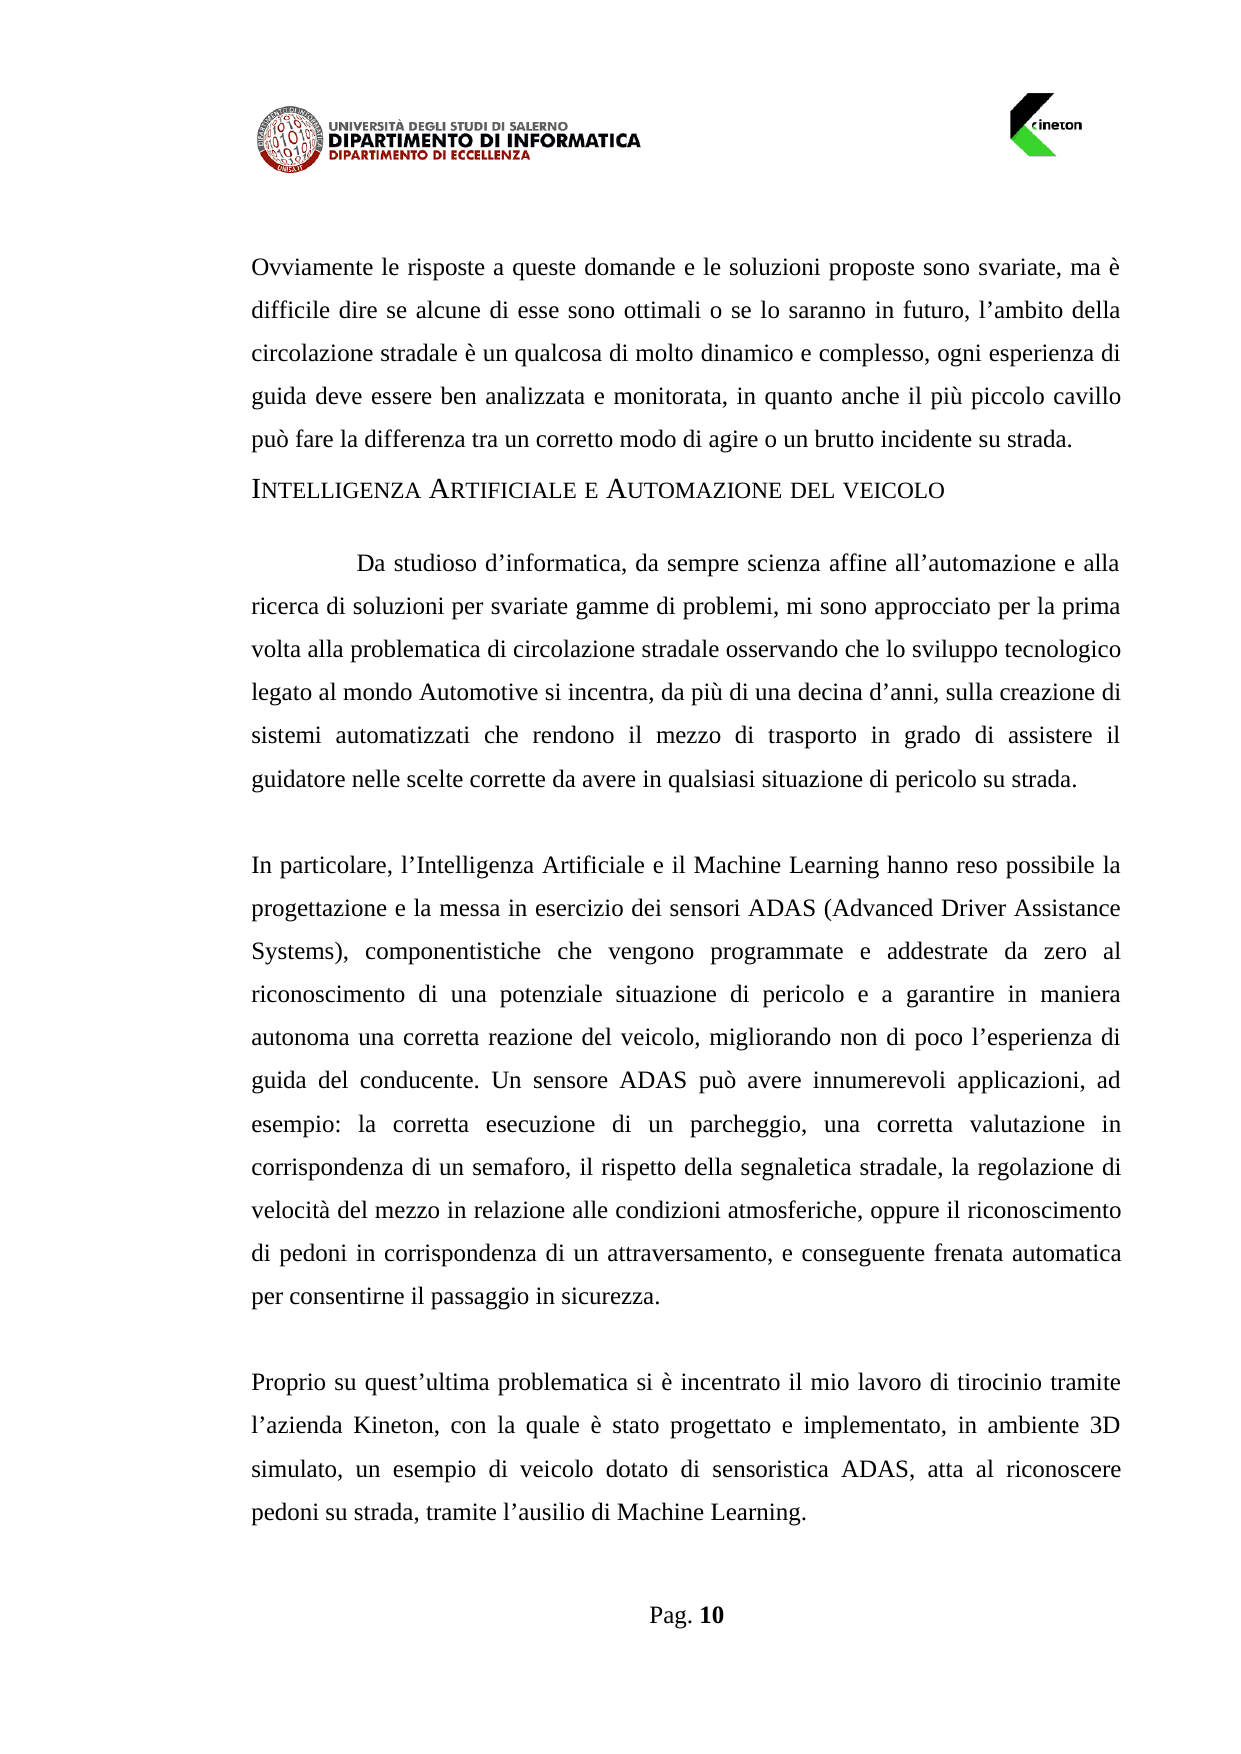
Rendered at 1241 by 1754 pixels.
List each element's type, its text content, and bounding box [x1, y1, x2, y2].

subtitle Intelligenza Artificiale e Automazione del veicolo [251, 471, 1122, 505]
text Ovviamente le risposte a queste domande e le soluzioni proposte sono svariate, ma è difficile dire se alcune di esse sono ottimali o se lo saranno in futuro, l’ambito della circolazione stradale è un qualcosa di molto dinamico e complesso, ogni esperienza di guida deve essere ben analizzata e monitorata, in quanto anche il più piccolo cavillo può fare la differenza tra un corretto modo di agire o un brutto incidente su strada. [251, 252, 1122, 453]
text Proprio su quest’ultima problematica si è incentrato il mio lavoro di tirocinio tramite l’azienda Kineton, con la quale è stato progettato e implementato, in ambiente 3D simulato, un esempio di veicolo dotato di sensoristica ADAS, atta al riconoscere pedoni su strada, tramite l’ausilio di Machine Learning. [251, 1367, 1122, 1526]
picture [987, 73, 1102, 177]
picture [251, 102, 645, 177]
text In particolare, l’Intelligenza Artificiale e il Machine Learning hanno reso possibile la progettazione e la messa in esercizio dei sensori ADAS (Advanced Driver Assistance Systems), componentistiche che vengono programmate e addestrate da zero al riconoscimento di una potenziale situazione di pericolo e a garantire in maniera autonoma una corretta reazione del veicolo, migliorando non di poco l’esperienza di guida del conducente. Un sensore ADAS può avere innumerevoli applicazioni, ad esempio: la corretta esecuzione di un parcheggio, una corretta valutazione in corrispondenza di un semaforo, il rispetto della segnaletica stradale, la regolazione di velocità del mezzo in relazione alle condizioni atmosferiche, oppure il riconoscimento di pedoni in corrispondenza di un attraversamento, e conseguente frenata automatica per consentirne il passaggio in sicurezza. [251, 850, 1122, 1310]
text Da studioso d’informatica, da sempre scienza affine all’automazione e alla ricerca di soluzioni per svariate gamme di problemi, mi sono approcciato per la prima volta alla problematica di circolazione stradale osservando che lo sviluppo tecnologico legato al mondo Automotive si incentra, da più di una decina d’anni, sulla creazione di sistemi automatizzati che rendono il mezzo di trasporto in grado di assistere il guidatore nelle scelte corrette da avere in qualsiasi situazione di pericolo su strada. [251, 548, 1122, 792]
